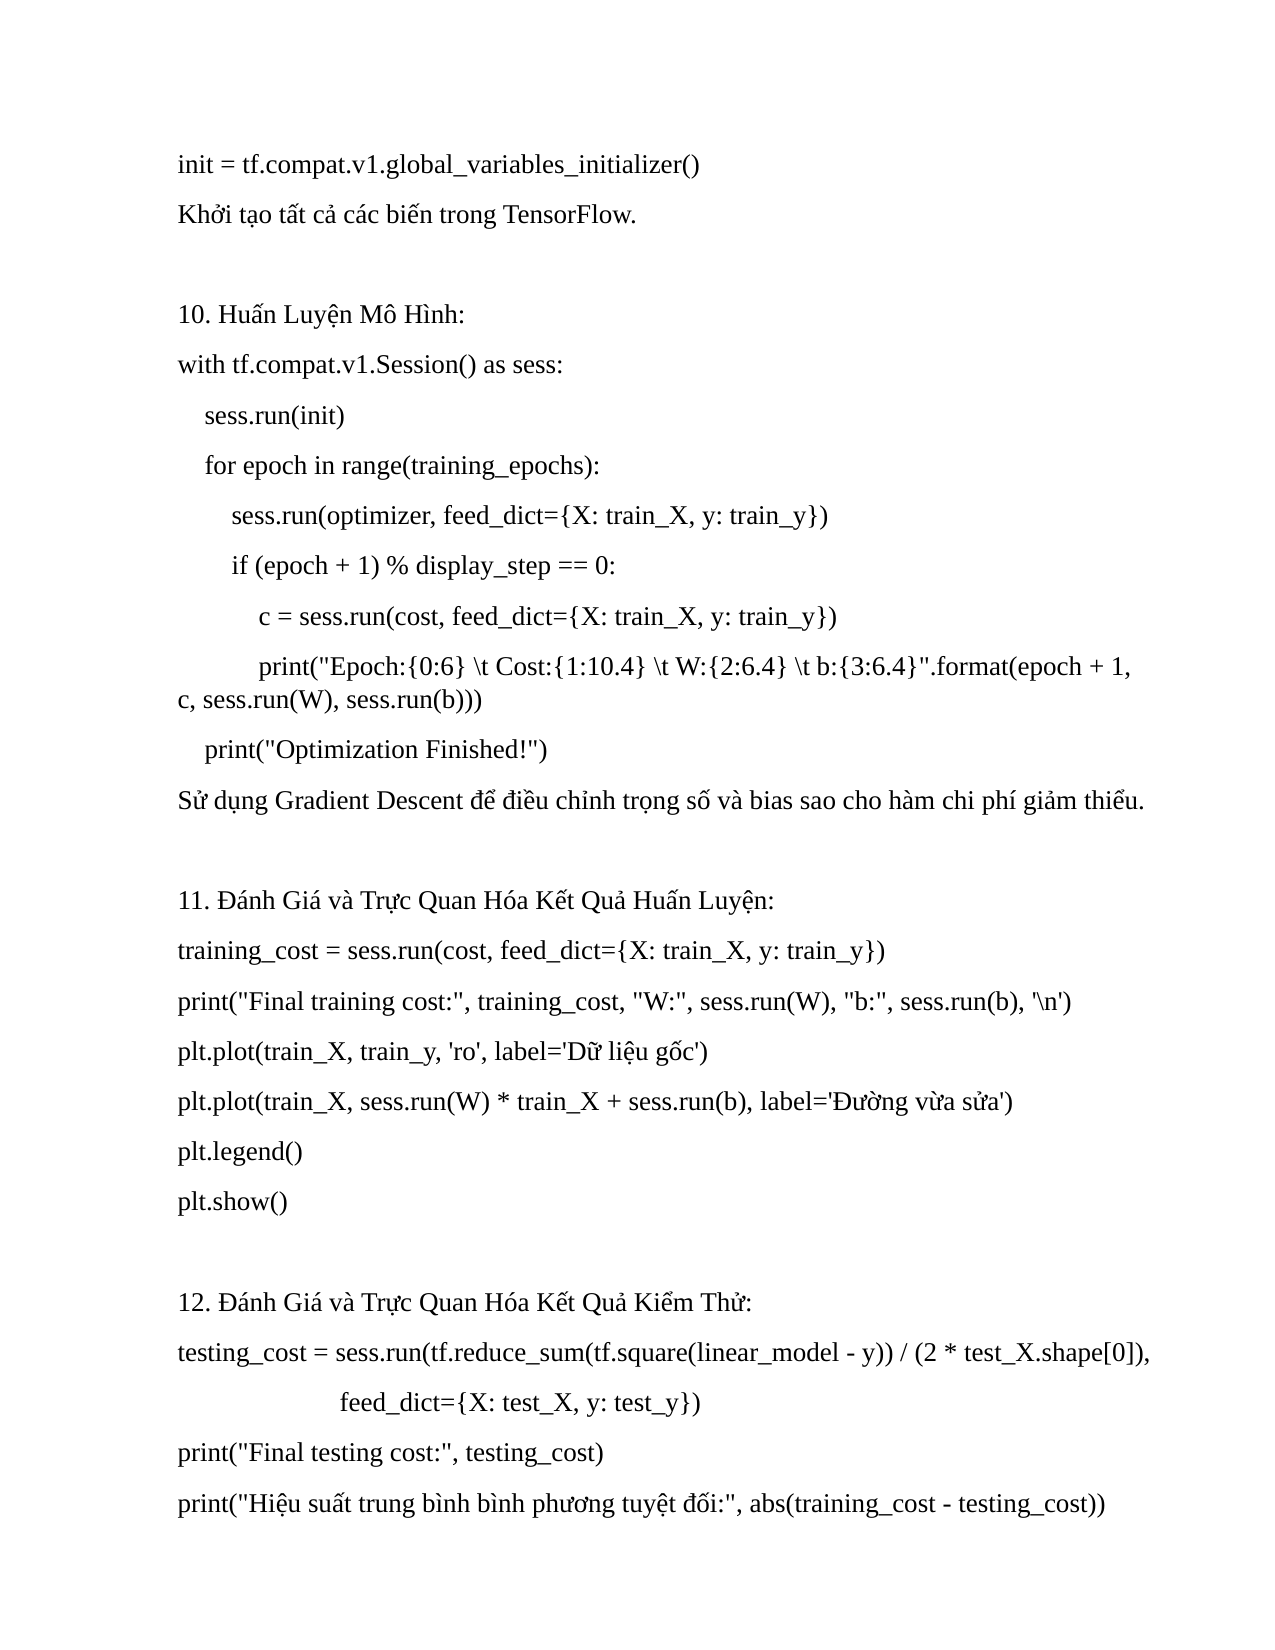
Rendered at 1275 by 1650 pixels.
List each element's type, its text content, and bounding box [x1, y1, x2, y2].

text if (epoch + 1) % display_step == 0: [177, 549, 1157, 581]
text training_cost = sess.run(cost, feed_dict={X: train_X, y: train_y}) [177, 934, 1157, 966]
text print("Epoch:{0:6} \t Cost:{1:10.4} \t W:{2:6.4} \t b:{3:6.4}".format(epoch + 1, c, sess.run(W), sess.run(b))) [177, 650, 1157, 714]
text 11. Đánh Giá và Trực Quan Hóa Kết Quả Huấn Luyện: [177, 884, 1157, 915]
text for epoch in range(training_epochs): [177, 449, 1157, 480]
text feed_dict={X: test_X, y: test_y}) [177, 1386, 1157, 1417]
text Khởi tạo tất cả các biến trong TensorFlow. [177, 198, 1157, 229]
text 12. Đánh Giá và Trực Quan Hóa Kết Quả Kiểm Thử: [177, 1286, 1157, 1317]
text print("Hiệu suất trung bình bình phương tuyệt đối:", abs(training_cost - testing_cost)) [177, 1487, 1157, 1518]
text plt.show() [177, 1185, 1157, 1217]
text 10. Huấn Luyện Mô Hình: [177, 298, 1157, 329]
text print("Final testing cost:", testing_cost) [177, 1436, 1157, 1468]
text init = tf.compat.v1.global_variables_initializer() [177, 148, 1157, 179]
text plt.legend() [177, 1135, 1157, 1166]
text print("Optimization Finished!") [177, 733, 1157, 765]
text testing_cost = sess.run(tf.reduce_sum(tf.square(linear_model - y)) / (2 * test_X.shape[0]), [177, 1336, 1157, 1367]
text c = sess.run(cost, feed_dict={X: train_X, y: train_y}) [177, 599, 1157, 631]
text plt.plot(train_X, train_y, 'ro', label='Dữ liệu gốc') [177, 1035, 1157, 1066]
text sess.run(optimizer, feed_dict={X: train_X, y: train_y}) [177, 499, 1157, 530]
text plt.plot(train_X, sess.run(W) * train_X + sess.run(b), label='Đường vừa sửa') [177, 1085, 1157, 1116]
text sess.run(init) [177, 399, 1157, 430]
text with tf.compat.v1.Session() as sess: [177, 348, 1157, 380]
text Sử dụng Gradient Descent để điều chỉnh trọng số và bias sao cho hàm chi phí giảm thiểu. [177, 784, 1157, 815]
text print("Final training cost:", training_cost, "W:", sess.run(W), "b:", sess.run(b), '\n') [177, 984, 1157, 1016]
